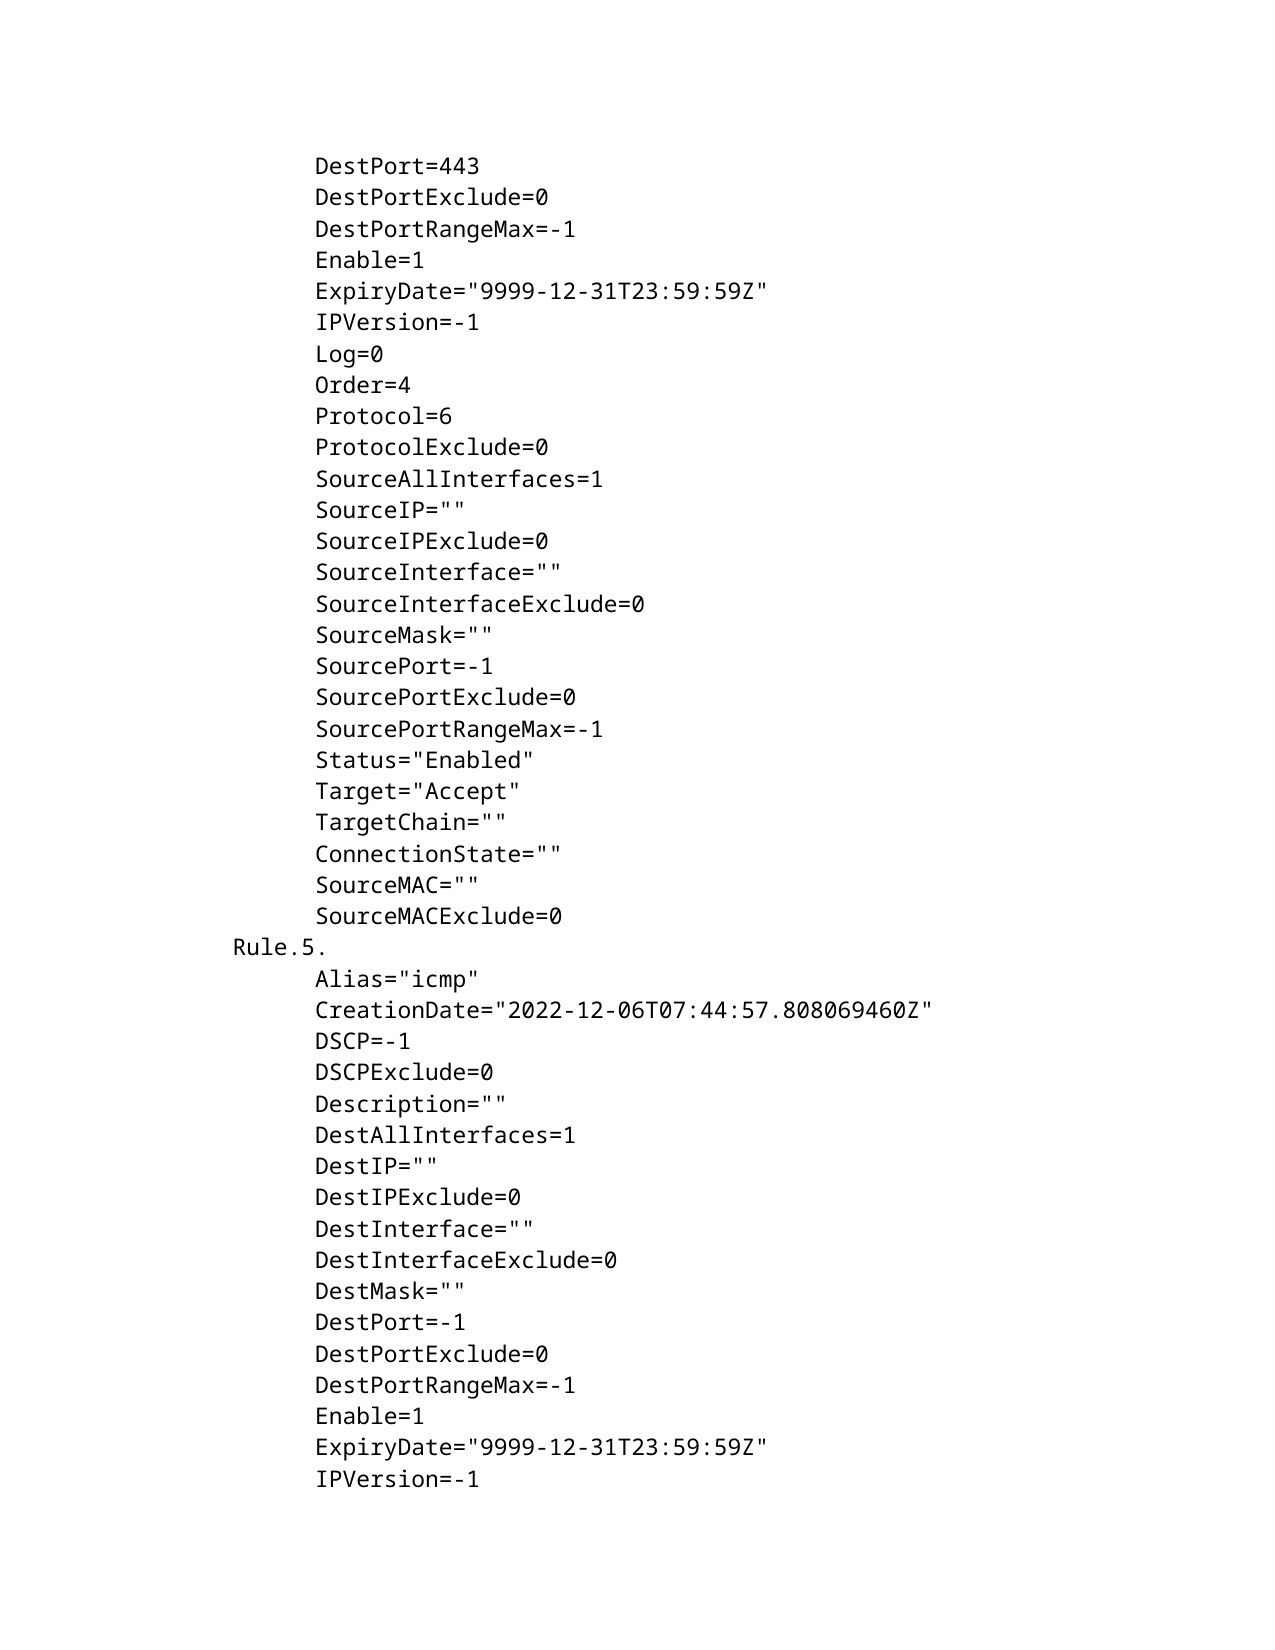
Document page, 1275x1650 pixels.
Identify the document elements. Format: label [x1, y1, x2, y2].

text [150, 150, 1125, 1494]
